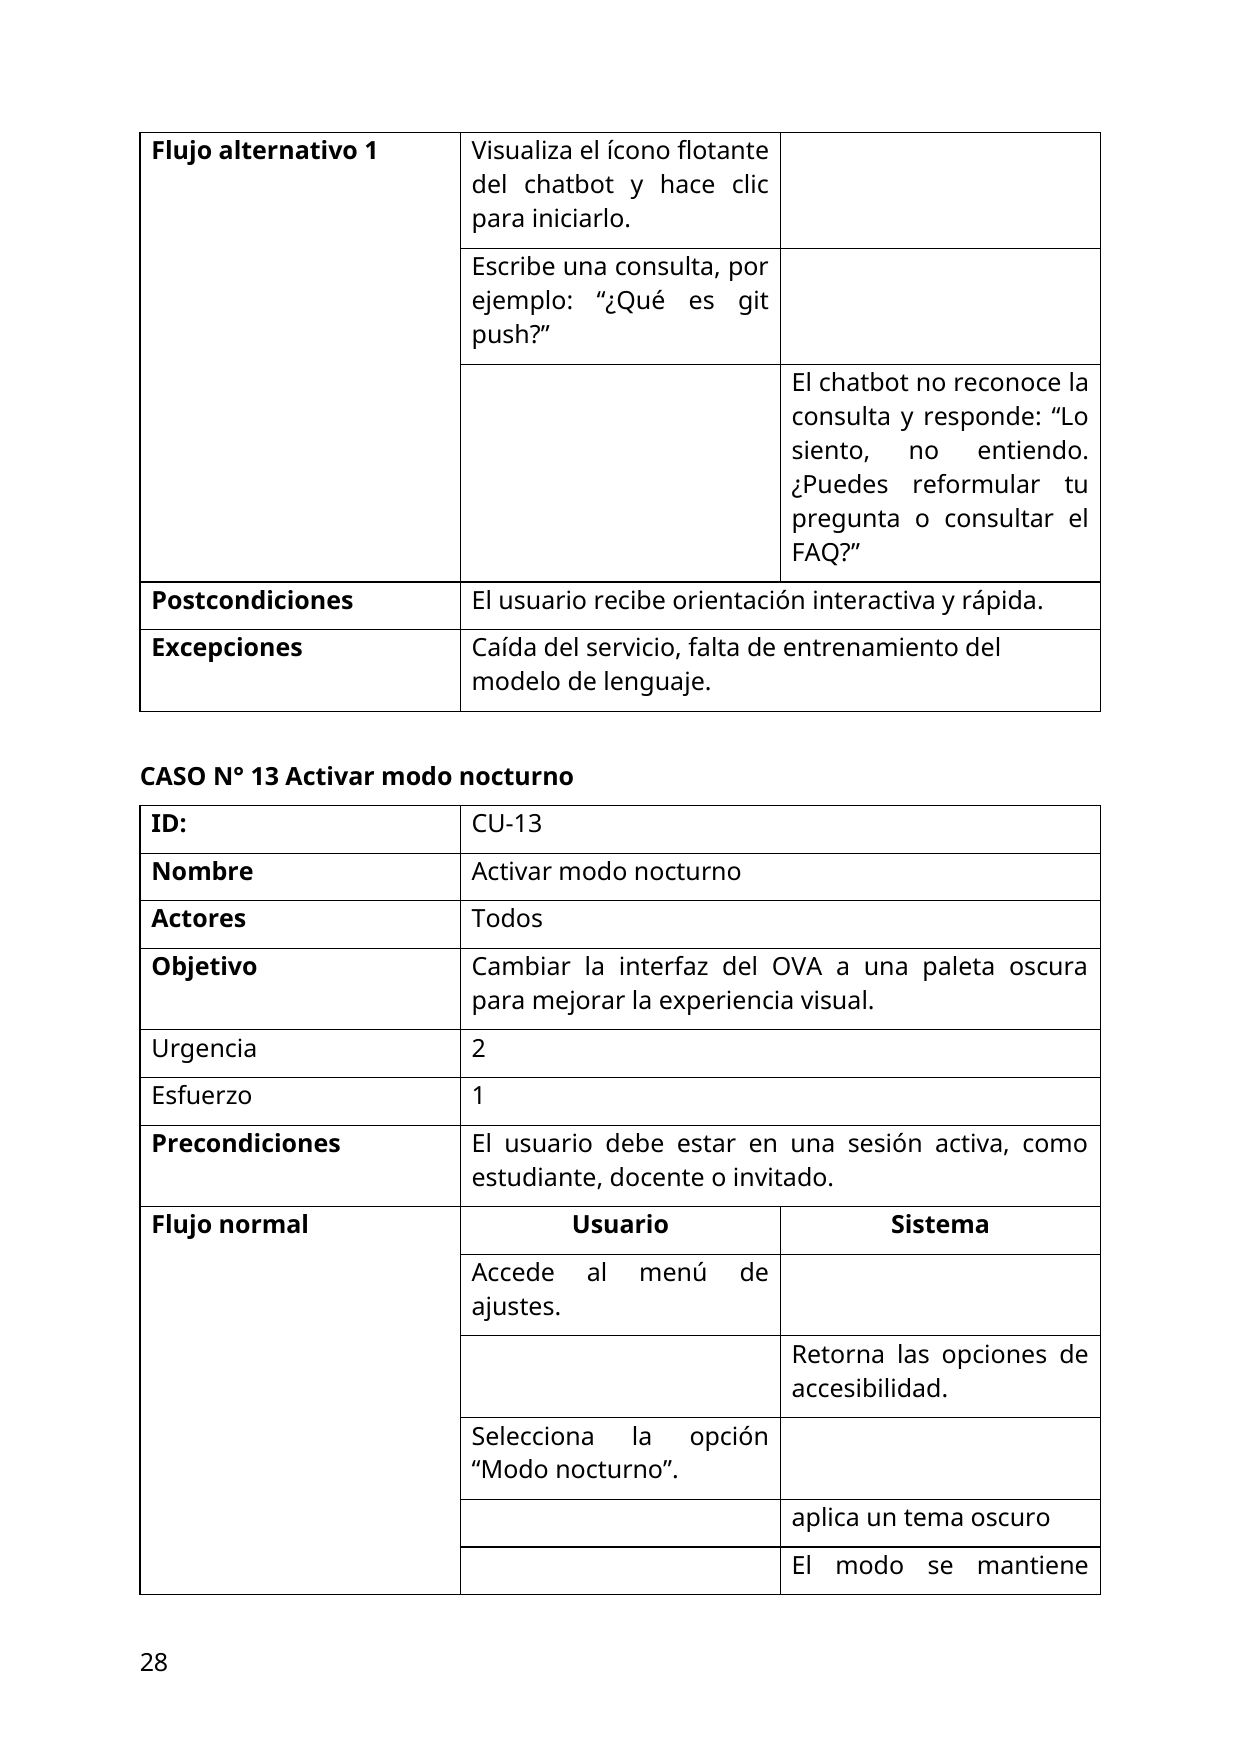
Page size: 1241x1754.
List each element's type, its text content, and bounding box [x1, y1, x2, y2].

table_header CU-13 [461, 806, 1100, 852]
table_cell Usuario [461, 1207, 780, 1254]
table_cell [461, 365, 780, 581]
table_cell Cambiar la interfaz del OVA a una paleta oscura para mejorar la experiencia visual. [461, 949, 1100, 1029]
table_cell Sistema [781, 1207, 1100, 1254]
table_cell 1 [461, 1078, 1100, 1124]
table_cell Flujo normal [141, 1207, 460, 1594]
table_cell [461, 1336, 780, 1417]
table_cell [781, 249, 1100, 363]
table_cell Accede al menú de ajustes. [461, 1255, 780, 1335]
table_cell Todos [461, 901, 1100, 948]
table_cell Objetivo [141, 949, 460, 1029]
table_cell [781, 133, 1100, 248]
table_cell Retorna las opciones de accesibilidad. [781, 1336, 1100, 1417]
table_cell Nombre [141, 854, 460, 900]
table_cell Excepciones [141, 630, 460, 711]
table_cell Caída del servicio, falta de entrenamiento del modelo de lenguaje. [461, 630, 1100, 711]
table_cell Selecciona la opción “Modo nocturno”. [461, 1418, 780, 1499]
table_cell [781, 1418, 1100, 1499]
table_cell Actores [141, 901, 460, 948]
table_cell El usuario debe estar en una sesión activa, como estudiante, docente o invitado. [461, 1126, 1100, 1206]
table_cell [461, 1500, 780, 1546]
table_cell Activar modo nocturno [461, 854, 1100, 900]
table_cell Esfuerzo [141, 1078, 460, 1124]
table_cell Postcondiciones [141, 583, 460, 629]
table_cell El usuario recibe orientación interactiva y rápida. [461, 583, 1100, 629]
table_cell El chatbot no reconoce la consulta y responde: “Lo siento, no entiendo. ¿Puedes reformular tu pregunta o consultar el FAQ?” [781, 365, 1100, 581]
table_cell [461, 249, 780, 363]
text CASO N° 13 Activar modo nocturno [139, 758, 1101, 792]
table_cell [461, 1548, 780, 1594]
table_cell Precondiciones [141, 1126, 460, 1206]
table_cell 2 [461, 1030, 1100, 1077]
table_cell Flujo alternativo 1 [141, 133, 460, 581]
table_cell aplica un tema oscuro [781, 1500, 1100, 1546]
table_cell Urgencia [141, 1030, 460, 1077]
table_cell Visualiza el ícono flotante del chatbot y hace clic para iniciarlo. [461, 133, 780, 248]
table_header ID: [141, 806, 460, 852]
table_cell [781, 1548, 1100, 1594]
table_cell [781, 1255, 1100, 1335]
